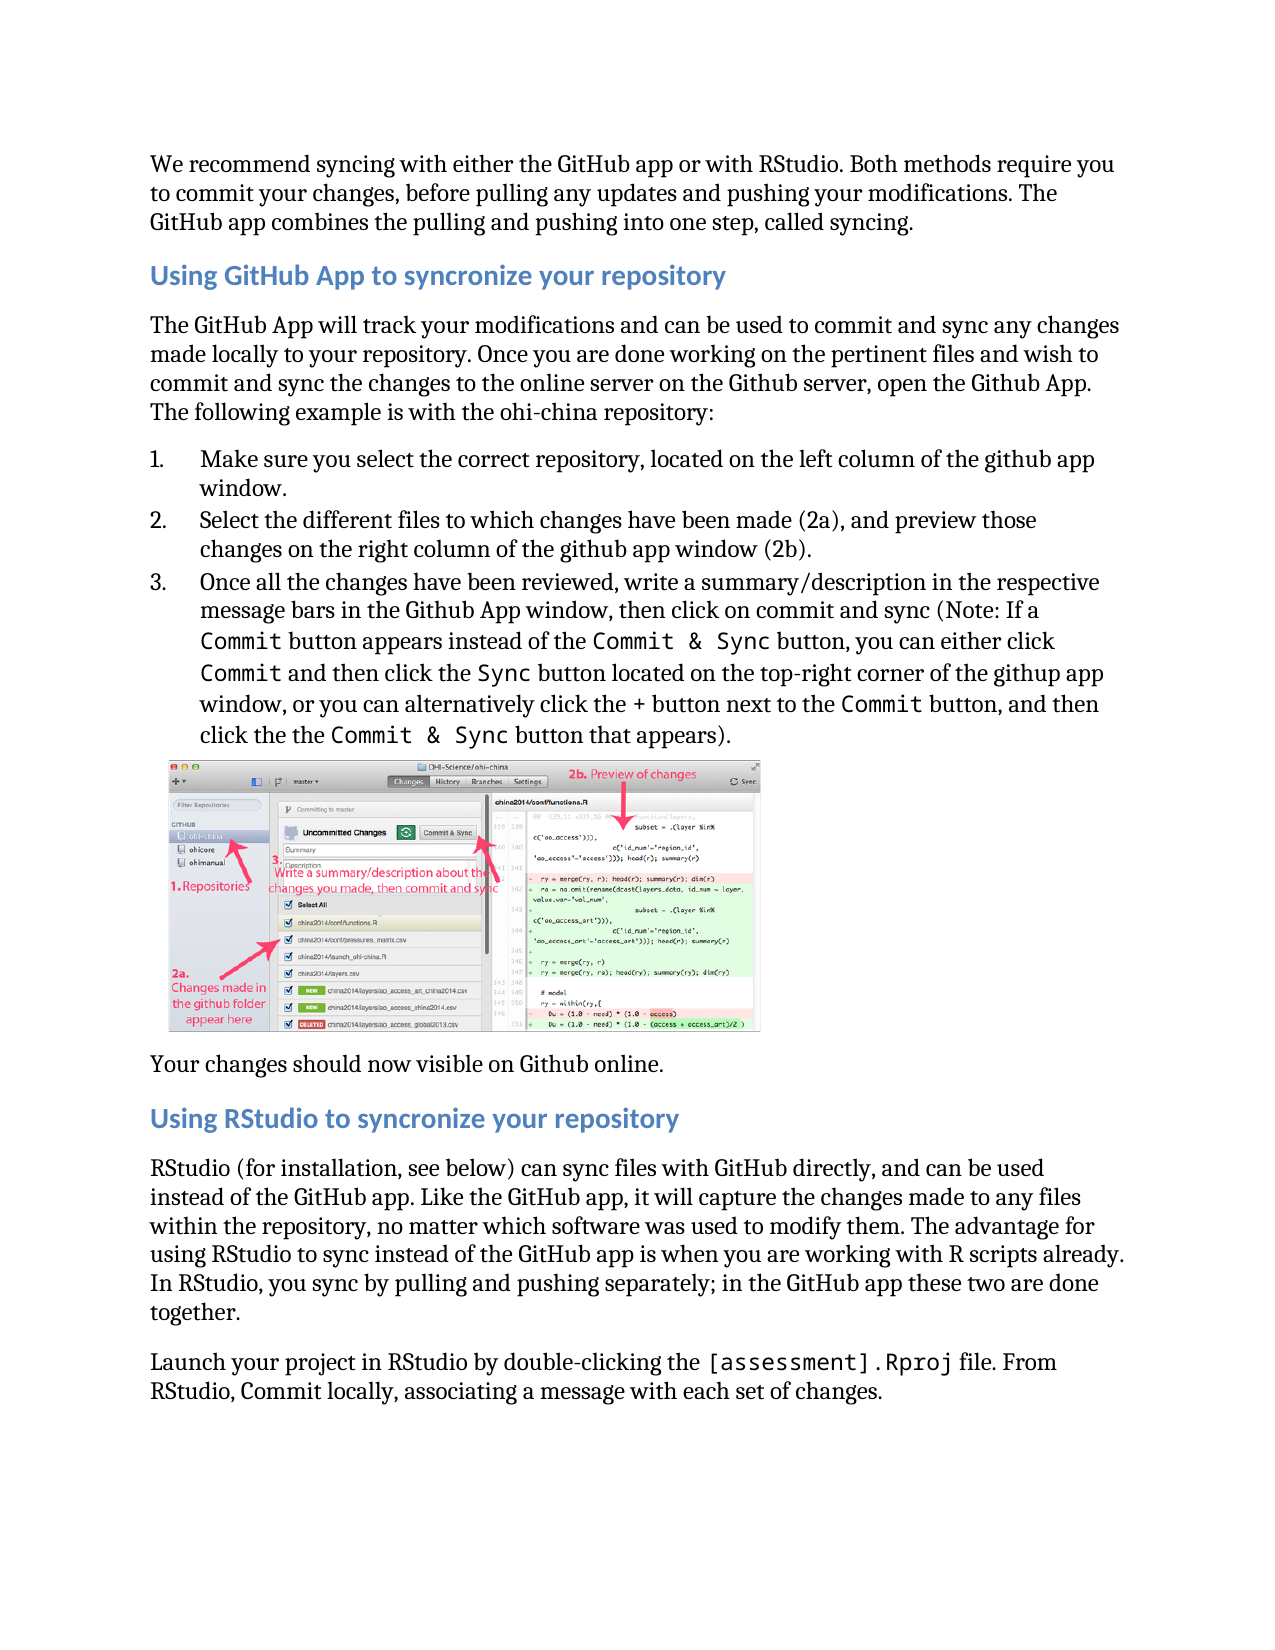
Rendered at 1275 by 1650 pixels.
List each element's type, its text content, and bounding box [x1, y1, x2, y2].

text Launch your project in RStudio by double-clicking the [assessment].Rproj file. From RStudio, Commit locally, associating a message with each set of changes. [150, 1345, 1125, 1405]
list Select the different files to which changes have been made (2a), and preview those changes on the right column of the github app window (2b). [150, 506, 1125, 564]
text Your changes should now visible on Github online. [150, 1050, 1125, 1079]
text The GitHub App will track your modifications and can be used to commit and sync any changes made locally to your repository. Once you are done working on the pertinent files and wish to commit and sync the changes to the online server on the Github server, open the Github App. The following example is with the ohi-china repository: [150, 311, 1125, 426]
picture [168, 760, 761, 1032]
list Once all the changes have been reviewed, write a summary/description in the respective message bars in the Github App window, then click on commit and sync (Note: If a Commit button appears instead of the Commit & Sync button, you can either click Commit and then click the Sync button located on the top-right corner of the githup app window, or you can alternatively click the + button next to the Commit button, and then click the the Commit & Sync button that appears). [150, 568, 1125, 750]
list Make sure you select the correct repository, located on the left column of the github app window. [150, 445, 1125, 503]
text RStudio (for installation, see below) can sync files with GitHub directly, and can be used instead of the GitHub app. Like the GitHub app, it will capture the changes made to any files within the repository, no matter which software was used to modify them. The advantage for using RStudio to sync instead of the GitHub app is when you are working with R scripts already. In RStudio, you sync by pulling and pushing separately; in the GitHub app these two are done together. [150, 1154, 1125, 1327]
subtitle Using GitHub App to syncronize your repository [150, 257, 1125, 293]
subtitle Using RStudio to syncronize your repository [150, 1100, 1125, 1135]
text We recommend syncing with either the GitHub app or with RStudio. Both methods require you to commit your changes, before pulling any updates and pushing your modifications. The GitHub app combines the pulling and pushing into one step, called syncing. [150, 150, 1125, 236]
